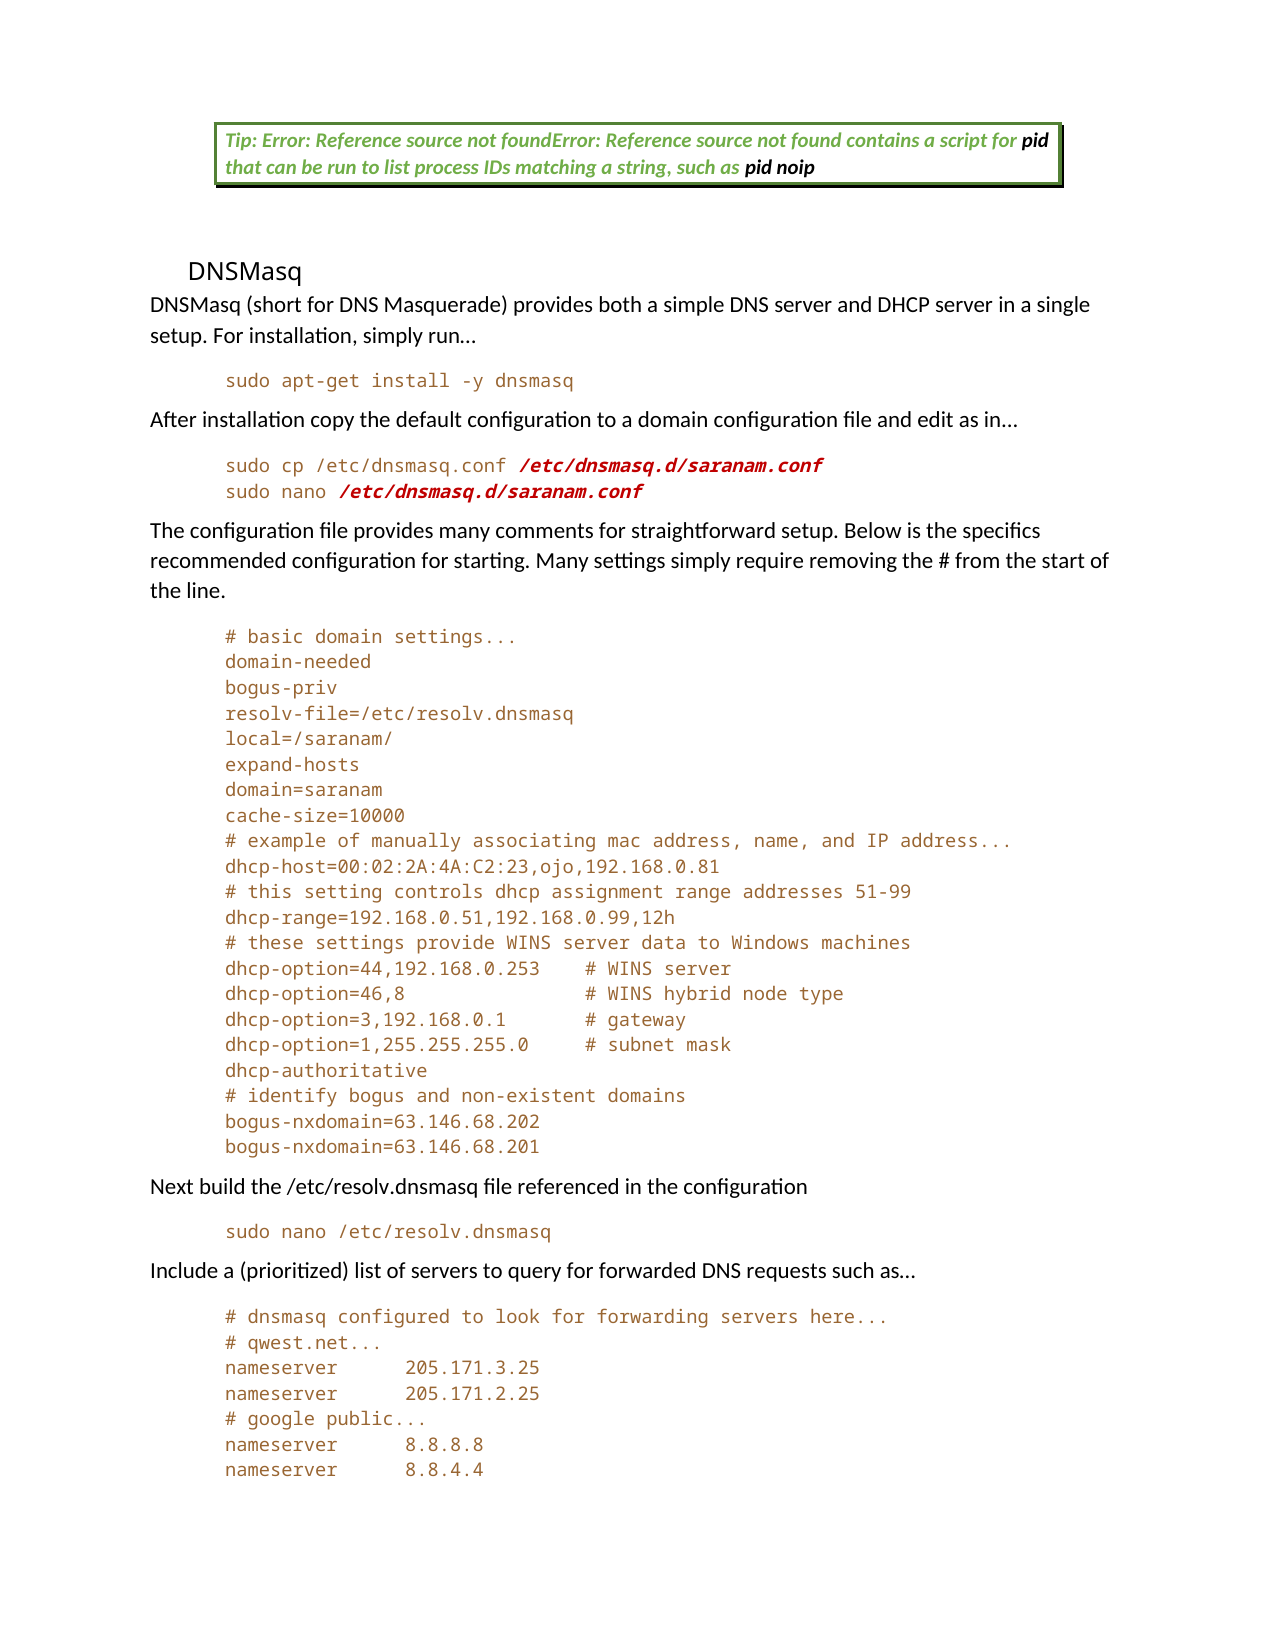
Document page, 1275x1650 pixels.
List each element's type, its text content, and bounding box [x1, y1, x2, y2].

text The configuration file provides many comments for straightforward setup. Below is the specifics recommended configuration for starting. Many settings simply require removing the # from the start of the line. [150, 516, 1125, 604]
text local=/saranam/ [225, 725, 1125, 751]
text Next build the /etc/resolv.dnsmasq file referenced in the configuration [150, 1172, 1125, 1200]
text dhcp-option=1,255.255.255.0 # subnet mask [225, 1032, 1125, 1057]
text dhcp-authoritative [225, 1057, 1125, 1083]
text nameserver 8.8.4.4 [225, 1457, 1125, 1482]
text # basic domain settings... [225, 623, 1125, 649]
text # google public... [225, 1406, 1125, 1431]
text bogus-nxdomain=63.146.68.202 [225, 1108, 1125, 1134]
text nameserver 205.171.3.25 [225, 1354, 1125, 1380]
text dhcp-host=00:02:2A:4A:C2:23,ojo,192.168.0.81 [225, 853, 1125, 878]
text expand-hosts [225, 751, 1125, 776]
text dhcp-range=192.168.0.51,192.168.0.99,12h [225, 904, 1125, 929]
text DNSMasq (short for DNS Masquerade) provides both a simple DNS server and DHCP server in a single setup. For installation, simply run… [150, 291, 1125, 349]
text Include a (prioritized) list of servers to query for forwarded DNS requests such as… [150, 1257, 1125, 1285]
text # identify bogus and non-existent domains [225, 1083, 1125, 1108]
text sudo cp /etc/dnsmasq.conf /etc/dnsmasq.d/saranam.conf [225, 452, 1125, 478]
text Tip: Appendix B: Custom Scripts contains a script for pid that can be run to list process IDs matching a string, such as pid noip [217, 125, 1058, 182]
text bogus-priv [225, 674, 1125, 700]
text After installation copy the default configuration to a domain configuration file and edit as in... [150, 406, 1125, 434]
text dhcp-option=44,192.168.0.253 # WINS server [225, 955, 1125, 981]
text domain=saranam [225, 776, 1125, 802]
text nameserver 205.171.2.25 [225, 1380, 1125, 1406]
text bogus-nxdomain=63.146.68.201 [225, 1134, 1125, 1159]
text # these settings provide WINS server data to Windows machines [225, 929, 1125, 955]
text # example of manually associating mac address, name, and IP address... [225, 827, 1125, 853]
subtitle DNSMasq [187, 254, 1125, 288]
text # this setting controls dhcp assignment range addresses 51-99 [225, 878, 1125, 904]
text nameserver 8.8.8.8 [225, 1431, 1125, 1457]
text sudo nano /etc/dnsmasq.d/saranam.conf [225, 478, 1125, 503]
text dhcp-option=3,192.168.0.1 # gateway [225, 1006, 1125, 1032]
text sudo nano /etc/resolv.dnsmasq [225, 1219, 1125, 1244]
text resolv-file=/etc/resolv.dnsmasq [225, 700, 1125, 725]
text domain-needed [225, 649, 1125, 674]
text cache-size=10000 [225, 802, 1125, 827]
text # qwest.net... [225, 1329, 1125, 1354]
text dhcp-option=46,8 # WINS hybrid node type [225, 981, 1125, 1006]
text sudo apt-get install -y dnsmasq [225, 368, 1125, 393]
text # dnsmasq configured to look for forwarding servers here... [225, 1303, 1125, 1329]
